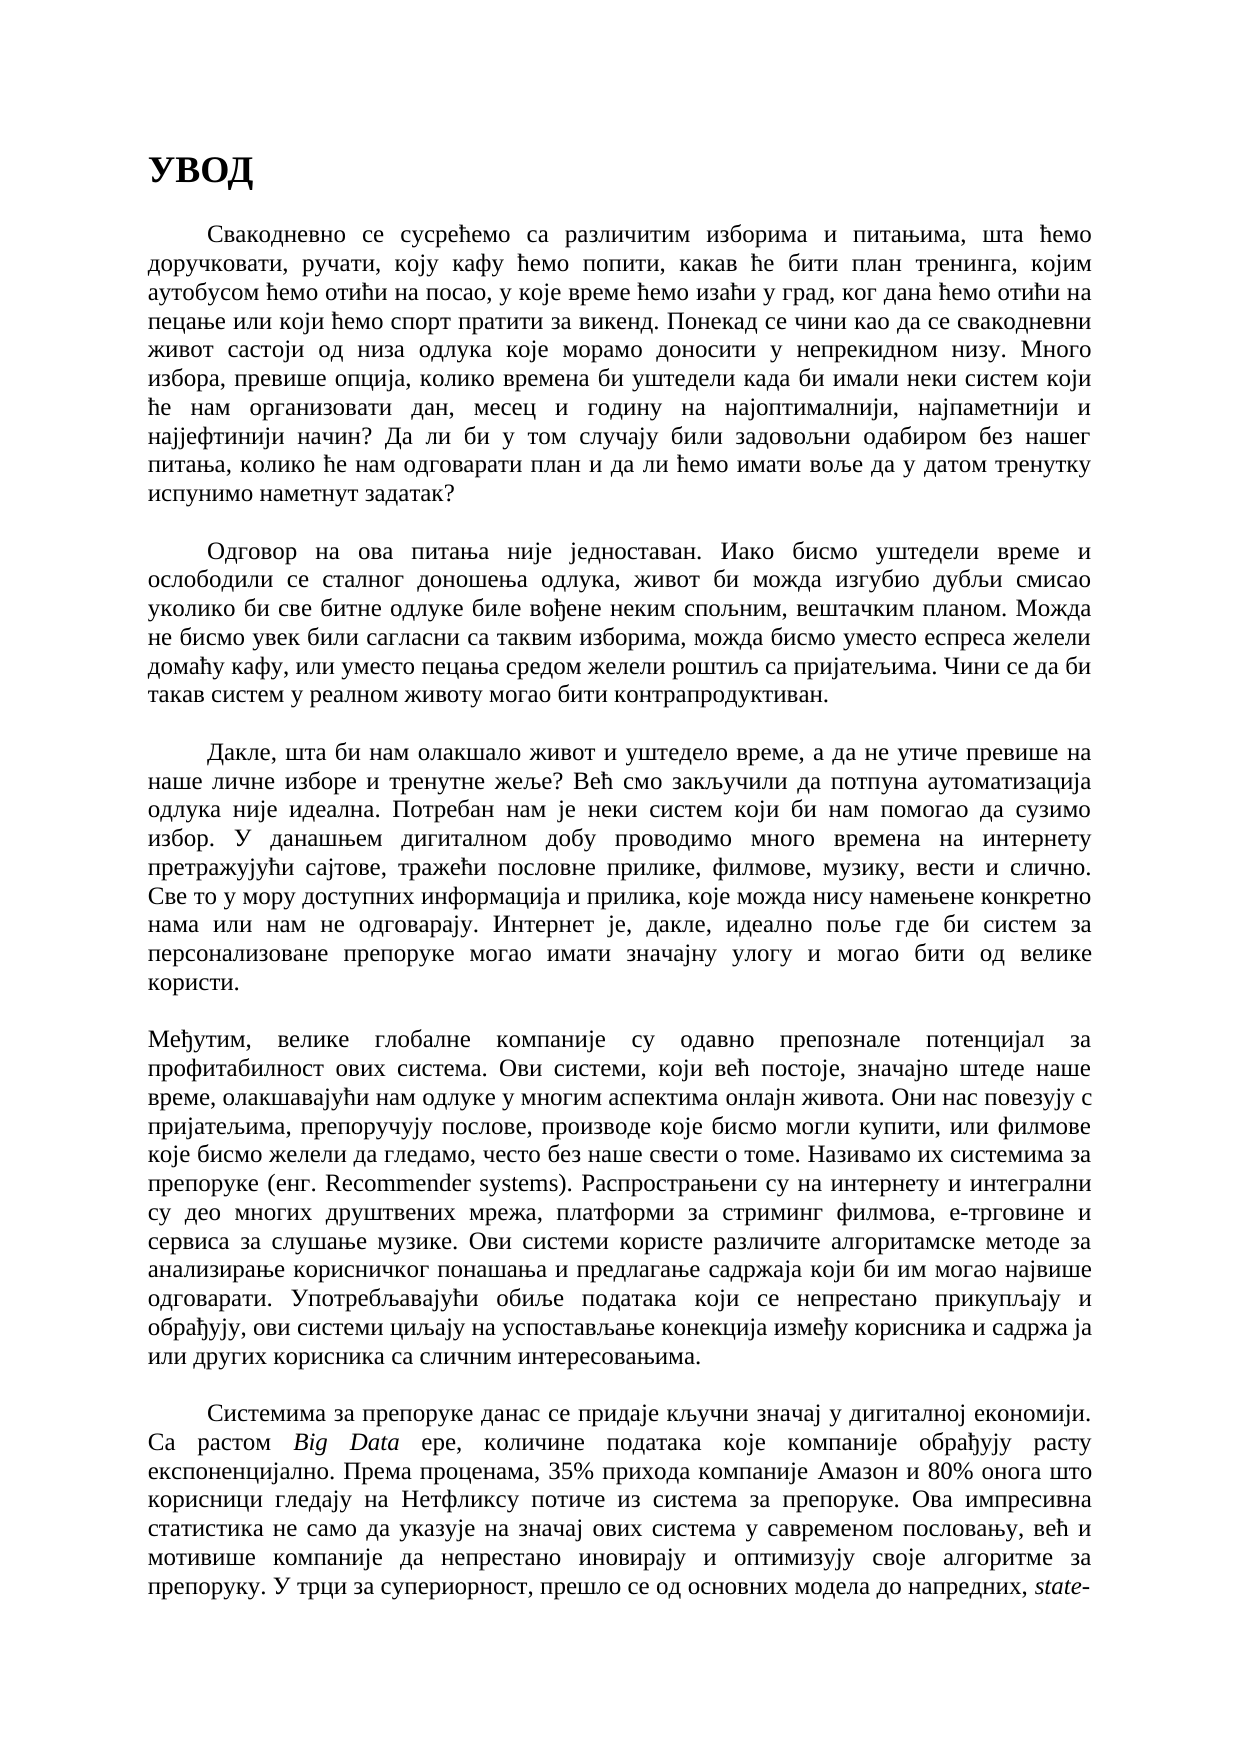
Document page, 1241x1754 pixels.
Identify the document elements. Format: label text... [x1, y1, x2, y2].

text Одговор на ова питања није једноставан. Иако бисмо уштедели време и ослободили се сталног доношења одлука, живот би можда изгубио дубљи смисао уколико би све битне одлуке биле вођене неким спољним, вештачким планом. Можда не бисмо увек били сагласни са таквим изборима, можда бисмо уместо еспреса желели домаћу кафу, или уместо пецања средом желели роштиљ са пријатељима. Чини се да би такав систем у реалном животу могао бити контрапродуктиван. [148, 536, 1092, 708]
text Међутим, велике глобалне компаније су одавно препознале потенцијал за профитабилност ових система. Ови системи, који већ постоје, значајно штеде наше време, олакшавајући нам одлуке у многим аспектима онлајн живота. Они нас повезују с пријатељима, препоручују послове, производе које бисмо могли купити, или филмове које бисмо желели да гледамо, често без наше свести о томе. Називамо их системима за препоруке (енг. Recommender systems). Распрострањени су на интернету и интегрални су део многих друштвених мрежа, платформи за стриминг филмова, е-трговине и сервиса за слушање музике. Ови системи користе различите алгоритамске методе за анализирање корисничког понашања и предлагање садржаја који би им могао највише одговарати. Употребљавајући обиље података који се непрестано прикупљају и обрађују, ови системи циљају на успостављање конекција између корисника и садржа ја или других корисника са сличним интересовањима. [148, 1024, 1092, 1369]
subtitle увод [148, 148, 1092, 191]
text Дакле, шта би нам олакшало живот и уштедело време, а да не утиче превише на наше личне изборе и тренутне жеље? Већ смо закључили да потпуна аутоматизација одлука није идеална. Потребан нам је неки систем који би нам помогао да сузимо избор. У данашњем дигиталном добу проводимо много времена на интернету претражујући сајтове, тражећи пословне прилике, филмове, музику, вести и слично. Све то у мору доступних информација и прилика, које можда нису намењене конкретно нама или нам не одговарају. Интернет је, дакле, идеално поље где би систем за персонализоване препоруке могао имати значајну улогу и могао бити од велике користи. [148, 737, 1092, 996]
text Свакодневно се сусрећемо са различитим изборима и питањима, шта ћемо доручковати, ручати, коју кафу ћемо попити, какав ће бити план тренинга, којим аутобусом ћемо отићи на посао, у које време ћемо изаћи у град, ког дана ћемо отићи на пецање или који ћемо спорт пратити за викенд. Понекад се чини као да се свакодневни живот састоји од низа одлука које морамо доносити у непрекидном низу. Много избора, превише опција, колико времена би уштедели када би имали неки систем који ће нам организовати дан, месец и годину на најоптималнији, најпаметнији и најјефтинији начин? Да ли би у том случају били задовољни одабиром без нашег питања, колико ће нам одговарати план и да ли ћемо имати воље да у датом тренутку испунимо наметнут задатак? [148, 219, 1092, 507]
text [148, 1398, 1092, 1599]
